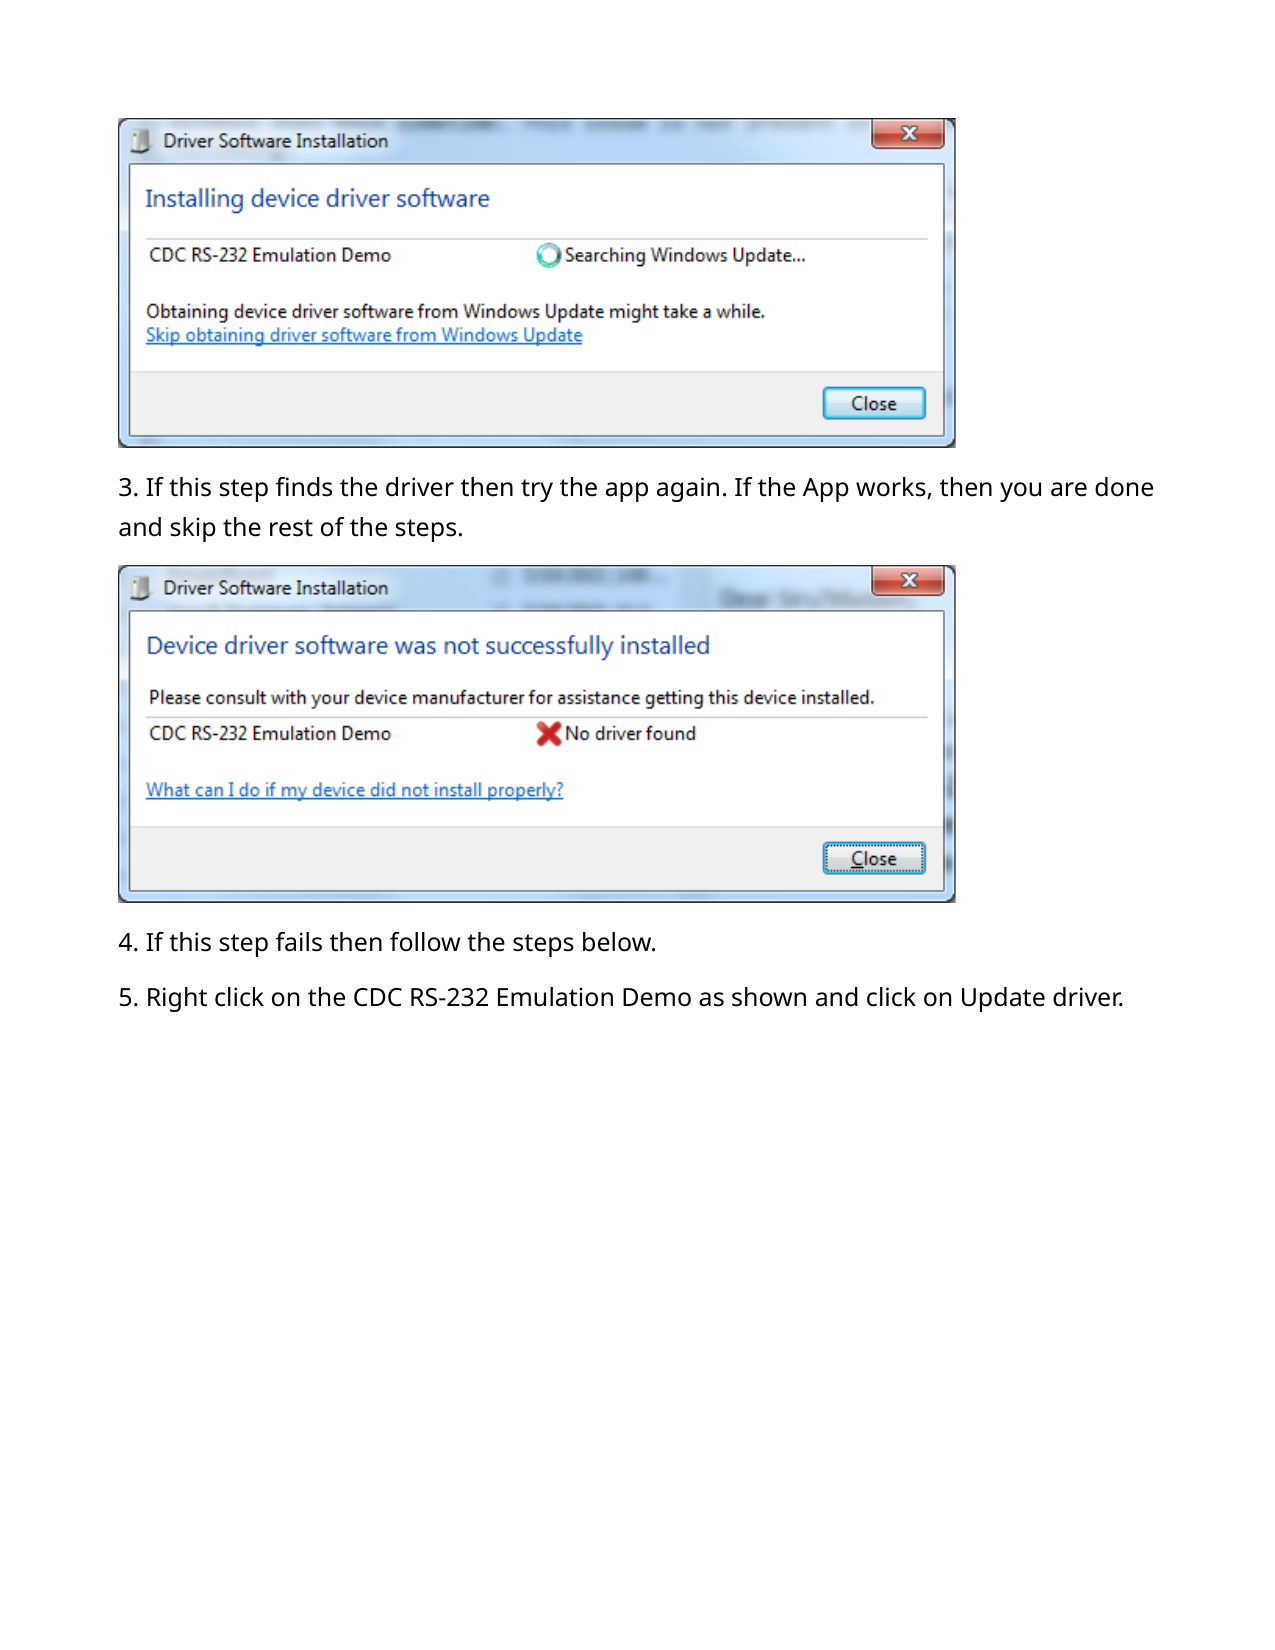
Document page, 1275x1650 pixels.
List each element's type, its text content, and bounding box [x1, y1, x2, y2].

picture [118, 118, 956, 448]
text 5. Right click on the CDC RS-232 Emulation Demo as shown and click on Update driver. [118, 980, 1157, 1014]
text 4. If this step fails then follow the steps below. [118, 924, 1157, 958]
text 3. If this step finds the driver then try the app again. If the App works, then you are done and skip the rest of the steps. [118, 469, 1157, 544]
picture [118, 565, 956, 903]
